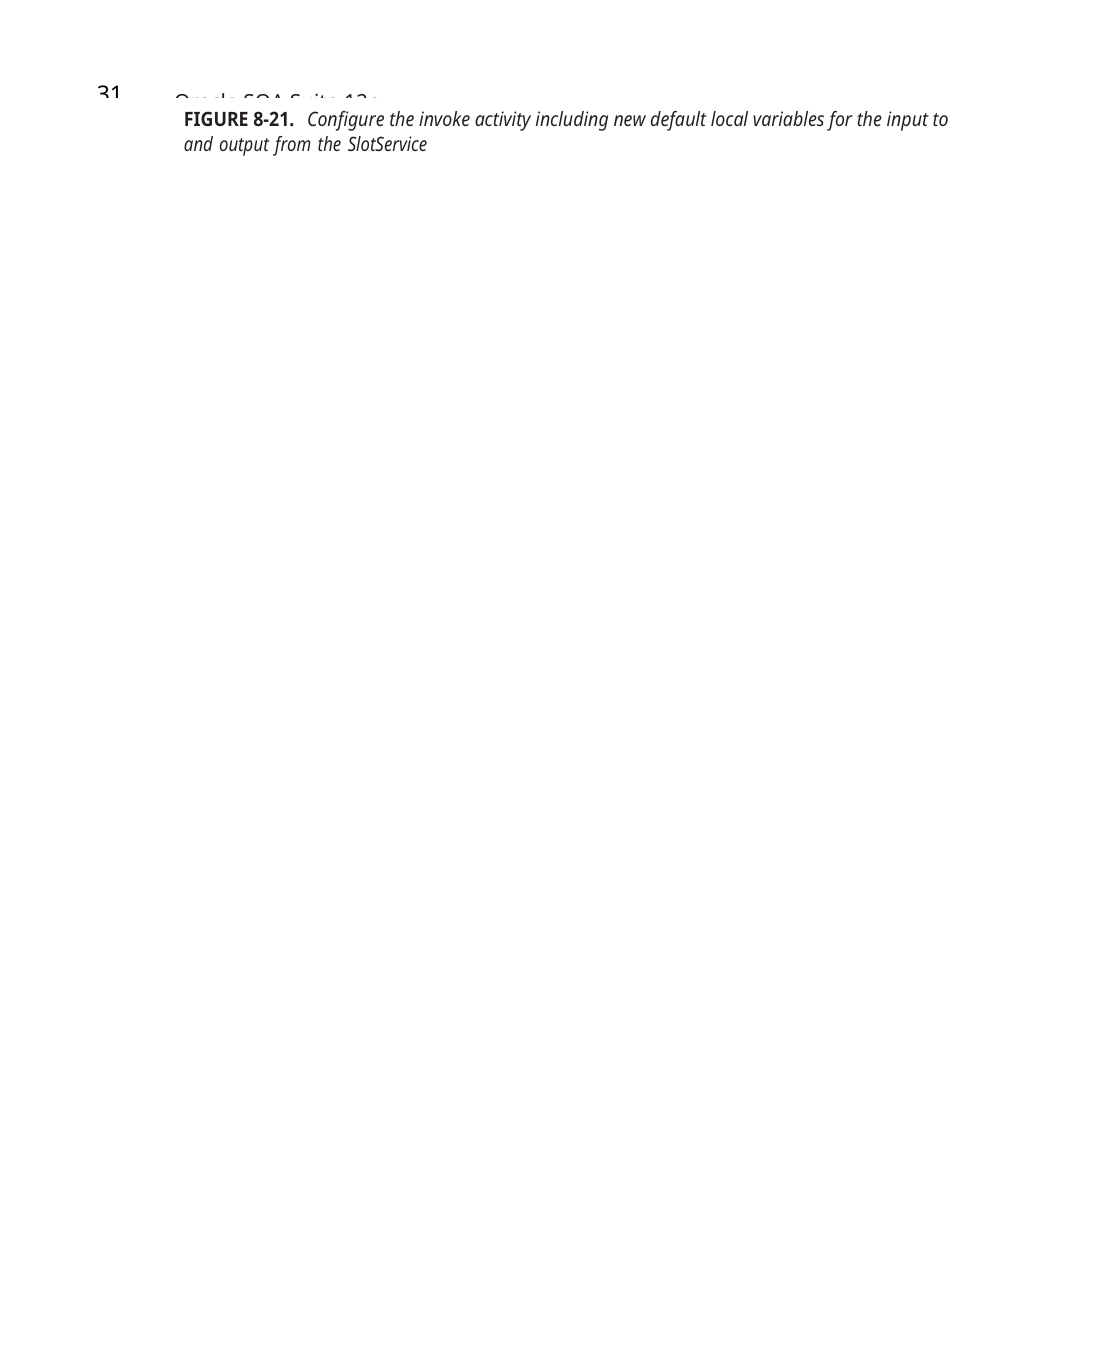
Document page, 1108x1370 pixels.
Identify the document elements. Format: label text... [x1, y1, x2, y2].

text FIGURE 8-21. Configure the invoke activity including new default local variables for the input to [184, 108, 1107, 131]
text and output from the SlotService [184, 131, 1107, 158]
